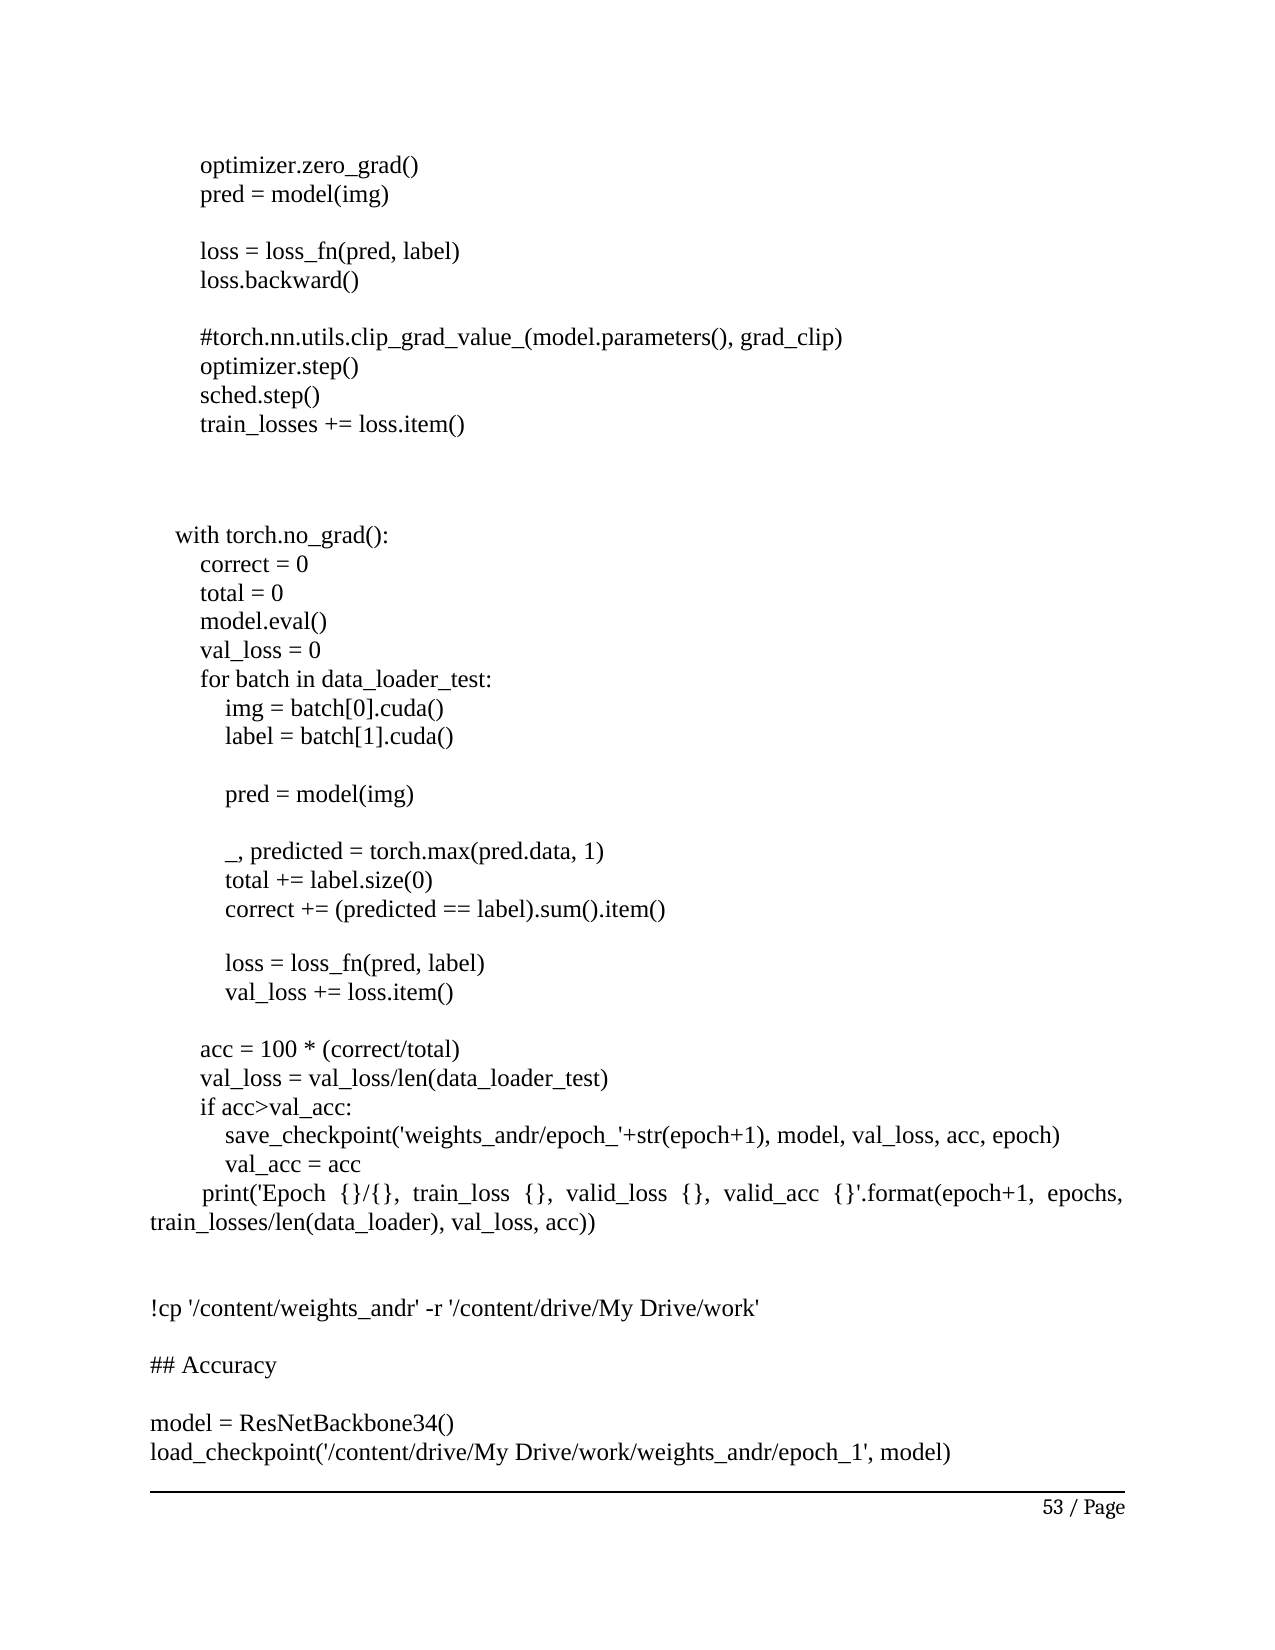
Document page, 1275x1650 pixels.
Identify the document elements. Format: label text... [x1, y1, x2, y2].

text model.eval() [150, 606, 1125, 635]
text print('Epoch {}/{}, train_loss {}, valid_loss {}, valid_acc {}'.format(epoch+1, epochs, train_losses/len(data_loader), val_loss, acc)) [150, 1178, 1125, 1235]
text correct = 0 [150, 549, 1125, 578]
text pred = model(img) [150, 779, 1125, 808]
text _, predicted = torch.max(pred.data, 1) [150, 836, 1125, 865]
text img = batch[0].cuda() [150, 693, 1125, 721]
text if acc>val_acc: [150, 1092, 1125, 1120]
text !cp '/content/weights_andr' -r '/content/drive/My Drive/work' [150, 1293, 1125, 1322]
text #torch.nn.utils.clip_grad_value_(model.parameters(), grad_clip) [150, 322, 1125, 351]
text save_checkpoint('weights_andr/epoch_'+str(epoch+1), model, val_loss, acc, epoch) [150, 1120, 1125, 1149]
text sched.step() [150, 380, 1125, 409]
text load_checkpoint('/content/drive/My Drive/work/weights_andr/epoch_1', model) [150, 1437, 1125, 1465]
text val_loss += loss.item() [150, 977, 1125, 1005]
text for batch in data_loader_test: [150, 664, 1125, 693]
text ## Accuracy [150, 1350, 1125, 1379]
text acc = 100 * (correct/total) [150, 1034, 1125, 1063]
text loss = loss_fn(pred, label) [150, 948, 1125, 977]
text val_loss = val_loss/len(data_loader_test) [150, 1063, 1125, 1092]
text pred = model(img) [150, 179, 1125, 207]
text total = 0 [150, 578, 1125, 606]
text train_losses += loss.item() [150, 409, 1125, 437]
text with torch.no_grad(): [150, 520, 1125, 549]
text correct += (predicted == label).sum().item() [150, 894, 1125, 923]
text val_loss = 0 [150, 635, 1125, 664]
text loss.backward() [150, 265, 1125, 294]
text optimizer.zero_grad() [150, 150, 1125, 179]
text val_acc = acc [150, 1149, 1125, 1178]
text optimizer.step() [150, 351, 1125, 380]
text label = batch[1].cuda() [150, 721, 1125, 750]
text total += label.size(0) [150, 865, 1125, 894]
text loss = loss_fn(pred, label) [150, 236, 1125, 265]
text model = ResNetBackbone34() [150, 1408, 1125, 1437]
